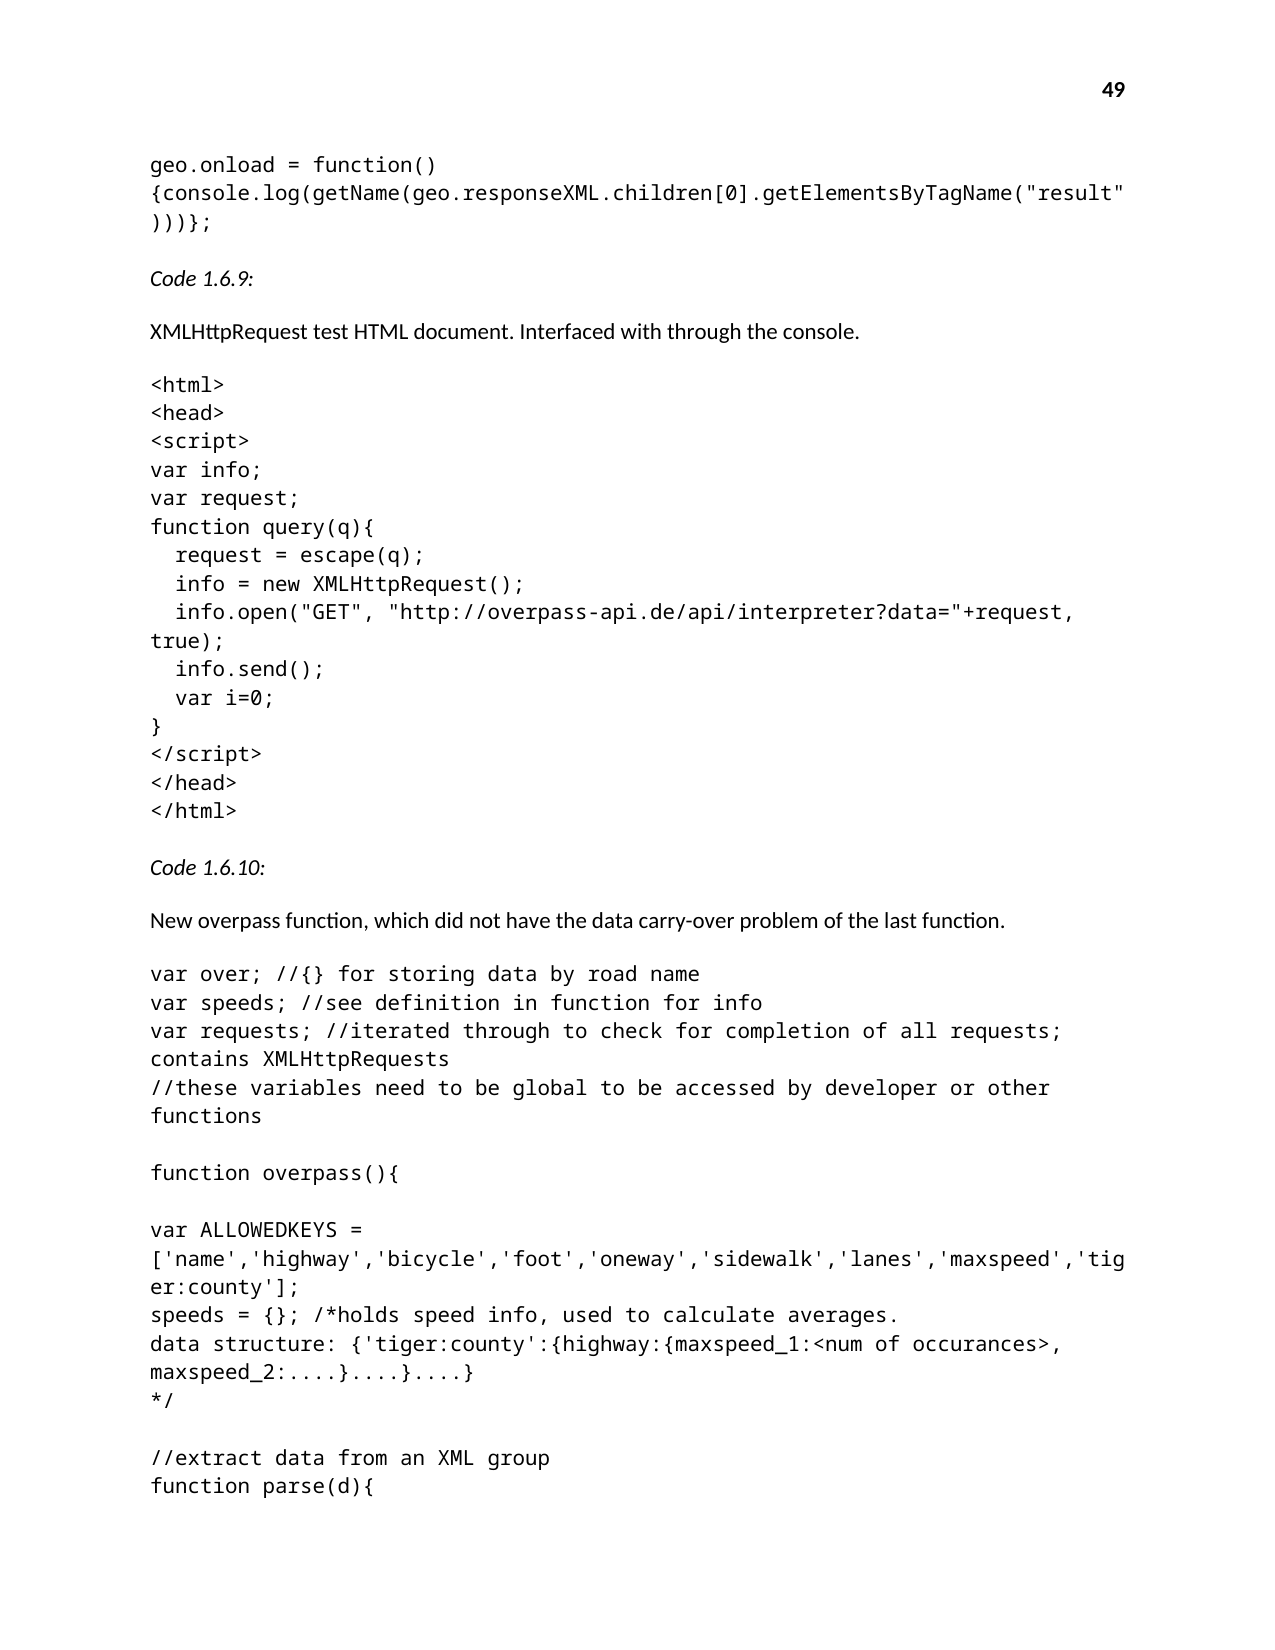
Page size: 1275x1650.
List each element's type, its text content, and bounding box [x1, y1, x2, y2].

text //extract data from an XML group [150, 1443, 1125, 1471]
text var over; //{} for storing data by road name [150, 959, 1125, 988]
text function parse(d){ [150, 1471, 1125, 1499]
text Code 1.6.10: [150, 853, 1125, 881]
text var request; [150, 483, 1125, 512]
text var requests; //iterated through to check for completion of all requests; contains XMLHttpRequests [150, 1016, 1125, 1073]
text info.open("GET", "http://overpass-api.de/api/interpreter?data="+request, true); [150, 597, 1125, 654]
text <script> [150, 427, 1125, 455]
text request = escape(q); [150, 540, 1125, 569]
text var speeds; //see definition in function for info [150, 988, 1125, 1016]
text <head> [150, 398, 1125, 427]
text </head> [150, 768, 1125, 796]
text New overpass function, which did not have the data carry-over problem of the last function. [150, 906, 1125, 934]
text } [150, 711, 1125, 739]
text </script> [150, 739, 1125, 768]
text </html> [150, 796, 1125, 825]
text var info; [150, 455, 1125, 483]
text function overpass(){ [150, 1158, 1125, 1187]
text var ALLOWEDKEYS = ['name','highway','bicycle','foot','oneway','sidewalk','lanes','maxspeed','tiger:county']; [150, 1215, 1125, 1301]
text var i=0; [150, 683, 1125, 711]
text data structure: {'tiger:county':{highway:{maxspeed_1:<num of occurances>, maxspeed_2:....}....}....} [150, 1329, 1125, 1386]
text function query(q){ [150, 512, 1125, 540]
text geo.onload = function(){console.log(getName(geo.responseXML.children[0].getElementsByTagName("result")))}; [150, 150, 1125, 235]
text <html> [150, 370, 1125, 398]
text speeds = {}; /*holds speed info, used to calculate averages. [150, 1301, 1125, 1329]
text //these variables need to be global to be accessed by developer or other functions [150, 1073, 1125, 1130]
text XMLHttpRequest test HTML document. Interfaced with through the console. [150, 317, 1125, 345]
text info = new XMLHttpRequest(); [150, 569, 1125, 597]
text Code 1.6.9: [150, 264, 1125, 292]
text info.send(); [150, 654, 1125, 683]
text */ [150, 1386, 1125, 1414]
